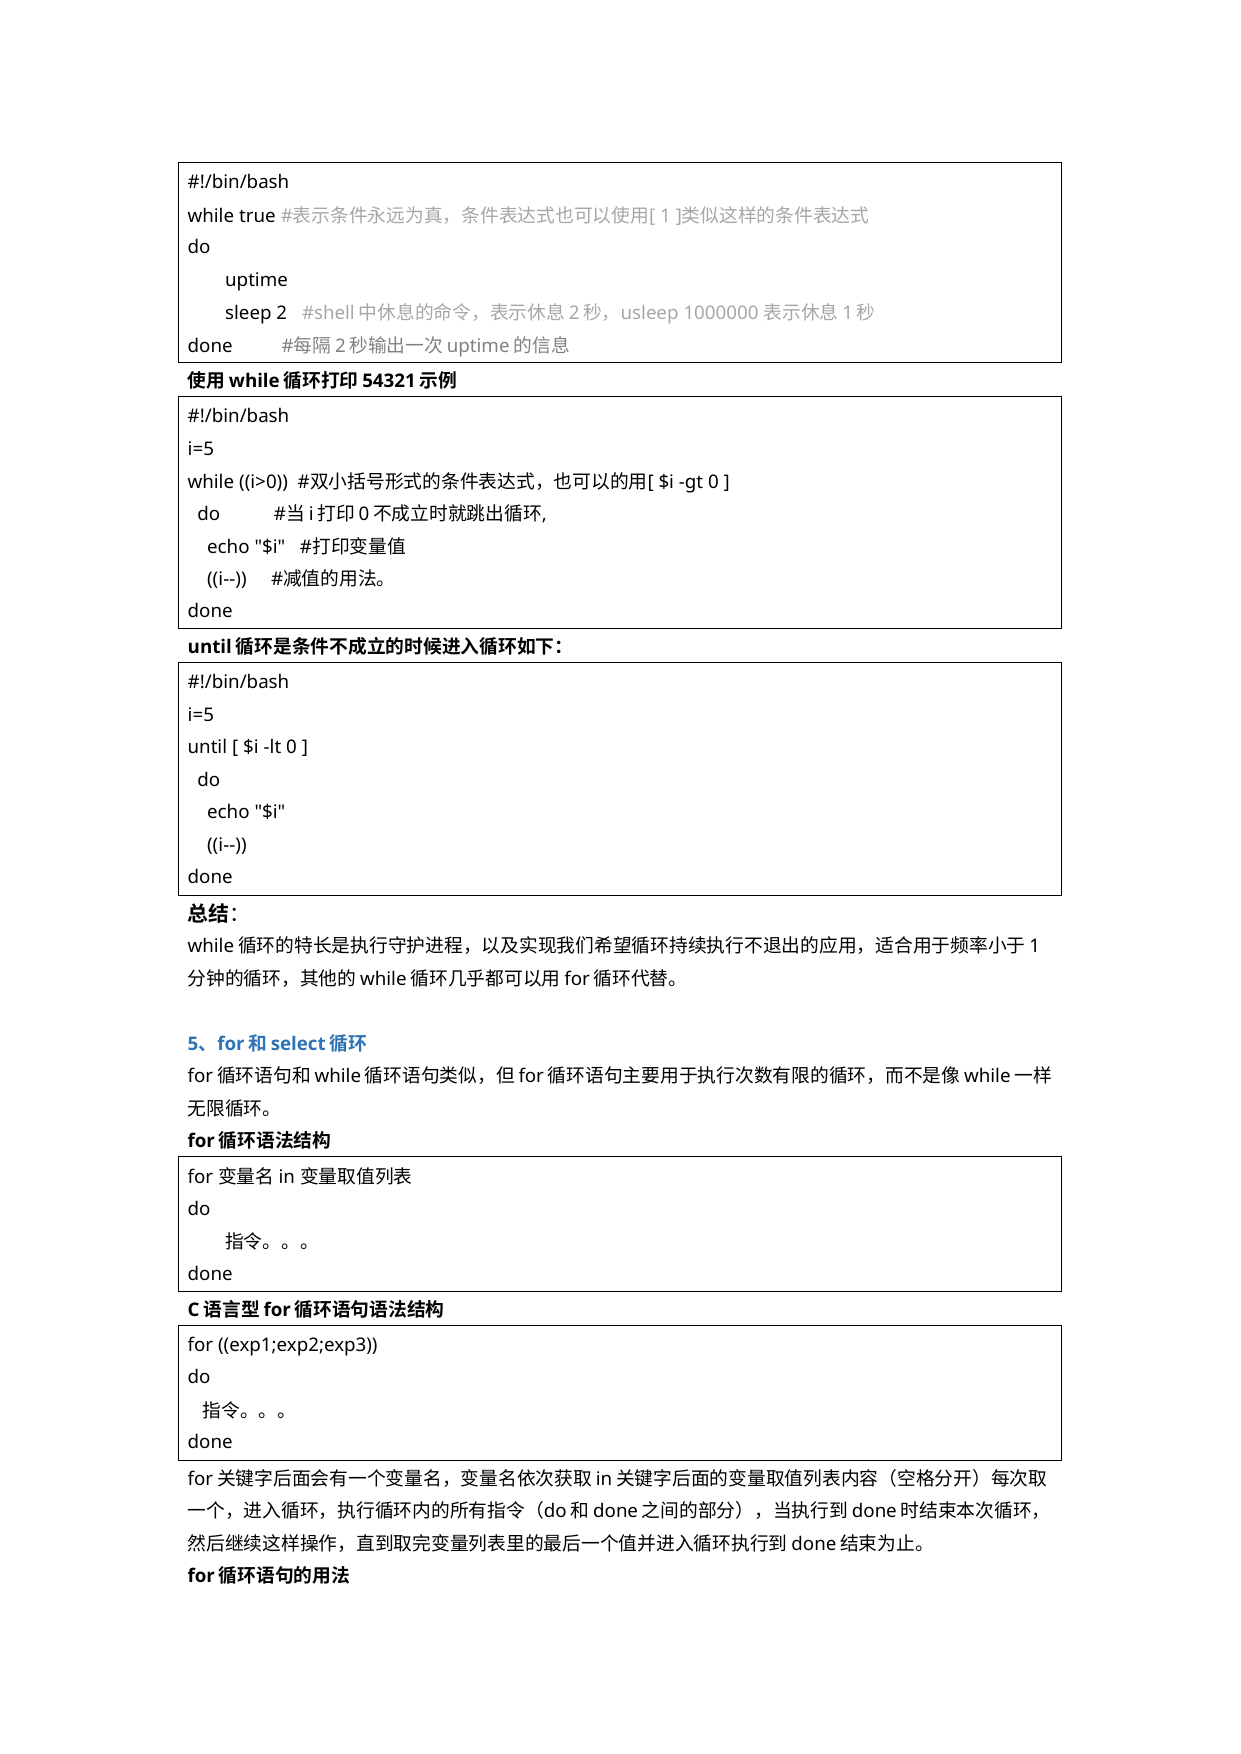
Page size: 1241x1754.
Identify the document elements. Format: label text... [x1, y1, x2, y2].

text for关键字后面会有一个变量名，变量名依次获取in关键字后面的变量取值列表内容（空格分开）每次取一个，进入循环，执行循环内的所有指令（do和done之间的部分），当执行到done时结束本次循环，然后继续这样操作，直到取完变量列表里的最后一个值并进入循环执行到done结束为止。 [187, 1461, 1053, 1558]
text done [179, 1422, 1061, 1460]
text uptime [187, 263, 1053, 295]
text 总结： [187, 896, 1053, 928]
text 指令。。。 [187, 1393, 1053, 1422]
text done [179, 591, 1061, 628]
text ((i--)) [187, 828, 1053, 857]
text done [179, 857, 1061, 895]
text while true #表示条件永远为真，条件表达式也可以使用[ 1 ]类似这样的条件表达式 [187, 198, 1053, 230]
text for循环语法结构 [187, 1123, 1053, 1156]
text done [179, 1253, 1061, 1291]
subtitle 5、for和select循环 [187, 1026, 1053, 1058]
text echo "$i" #打印变量值 [187, 529, 1053, 561]
text until循环是条件不成立的时候进入循环如下： [187, 629, 1053, 662]
text echo "$i" [187, 795, 1053, 828]
text done #每隔2秒输出一次uptime的信息 [179, 324, 1061, 362]
text while循环的特长是执行守护进程，以及实现我们希望循环持续执行不退出的应用，适合用于频率小于1分钟的循环，其他的while循环几乎都可以用for循环代替。 [187, 928, 1053, 993]
text i=5 [187, 698, 1053, 730]
text for 变量名 in 变量取值列表 [179, 1157, 1061, 1191]
text i=5 [187, 431, 1053, 464]
text ((i--)) #减值的用法。 [187, 561, 1053, 591]
text do [187, 230, 1053, 263]
text do [187, 1360, 1053, 1393]
text sleep 2 #shell中休息的命令，表示休息2秒，usleep 1000000 表示休息1秒 [187, 295, 1053, 324]
text do #当i打印0不成立时就跳出循环, [187, 496, 1053, 529]
text #!/bin/bash [179, 663, 1061, 698]
text #!/bin/bash [179, 397, 1061, 431]
text 使用while循环打印54321示例 [187, 363, 1053, 396]
text do [187, 763, 1053, 795]
text do [187, 1191, 1053, 1224]
text for ((exp1;exp2;exp3)) [179, 1326, 1061, 1360]
text 指令。。。 [187, 1224, 1053, 1253]
text while ((i>0)) #双小括号形式的条件表达式，也可以的用[ $i -gt 0 ] [187, 464, 1053, 496]
text for循环语句和while循环语句类似，但for循环语句主要用于执行次数有限的循环，而不是像while一样无限循环。 [187, 1058, 1053, 1123]
text #!/bin/bash [179, 163, 1061, 198]
text for循环语句的用法 [187, 1558, 1053, 1591]
text until [ $i -lt 0 ] [187, 730, 1053, 763]
text C语言型for循环语句语法结构 [187, 1292, 1053, 1324]
